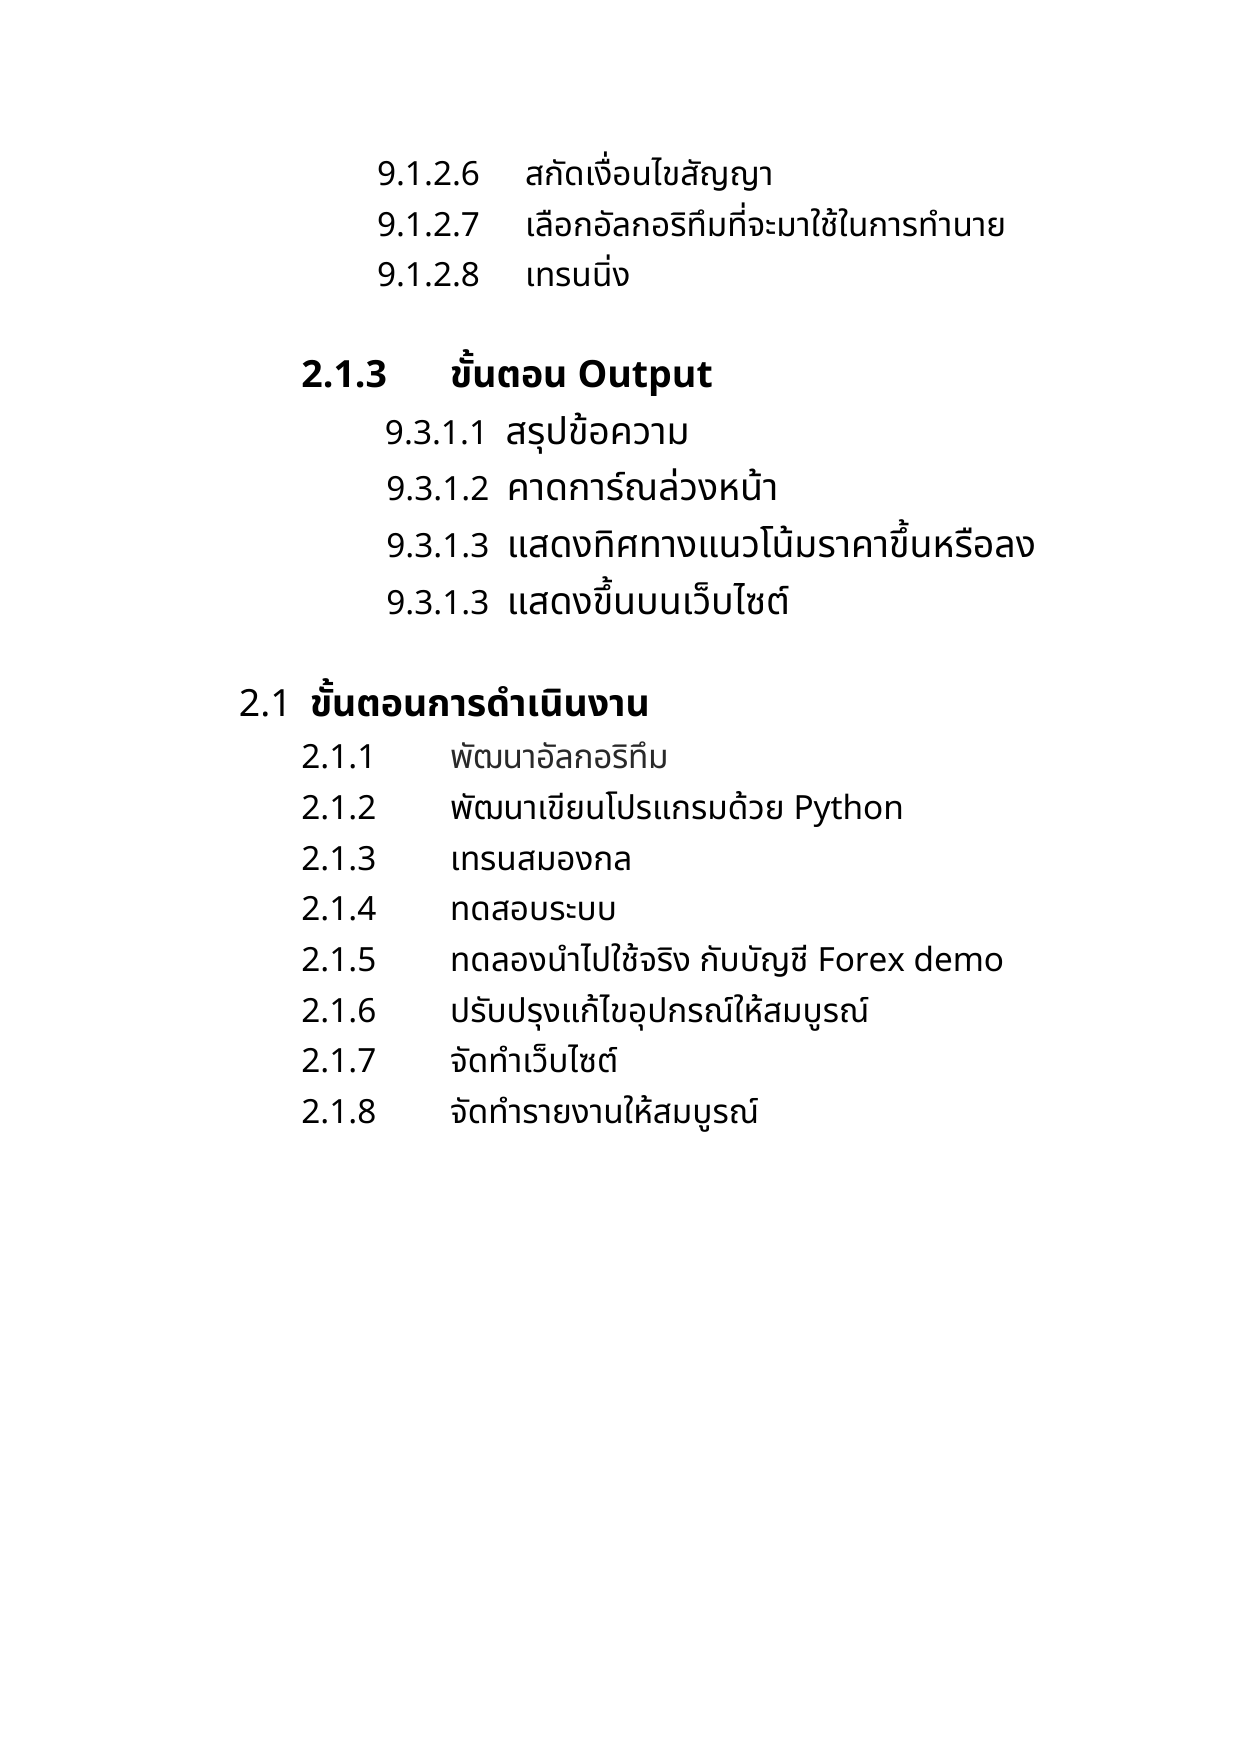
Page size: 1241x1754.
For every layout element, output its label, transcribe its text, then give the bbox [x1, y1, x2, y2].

list เทรนนิ่ง [377, 251, 1090, 302]
list จัดทำรายงานให้สมบูรณ์ [301, 1088, 1090, 1138]
list เลือกอัลกอริทึมที่จะมาใช้ในการทำนาย [377, 201, 1090, 251]
list 9.3.1.3 แสดงขึ้นบนเว็บไซต์ [386, 574, 1090, 631]
list ขั้นตอนการดำเนินงาน [239, 676, 1090, 733]
list พัฒนาเขียนโปรแกรมด้วย Python [301, 784, 1090, 834]
list 9.3.1.2 คาดการ์ณล่วงหน้า [386, 461, 1090, 518]
list จัดทำเว็บไซต์ [301, 1037, 1090, 1088]
list ปรับปรุงแก้ไขอุปกรณ์ให้สมบูรณ์ [301, 986, 1090, 1037]
list 9.3.1.3 แสดงทิศทางแนวโน้มราคาขึ้นหรือลง [386, 518, 1090, 574]
list สกัดเงื่อนไขสัญญา [377, 150, 1090, 201]
list พัฒนาอัลกอริทึม [301, 733, 1090, 784]
list 9.3.1.1 สรุปข้อความ [376, 404, 1090, 461]
list ขั้นตอน Output [301, 347, 1090, 404]
list ทดสอบระบบ [301, 885, 1090, 936]
list ทดลองนำไปใช้จริง กับบัญชี Forex demo [301, 936, 1090, 986]
list เทรนสมองกล [301, 834, 1090, 885]
